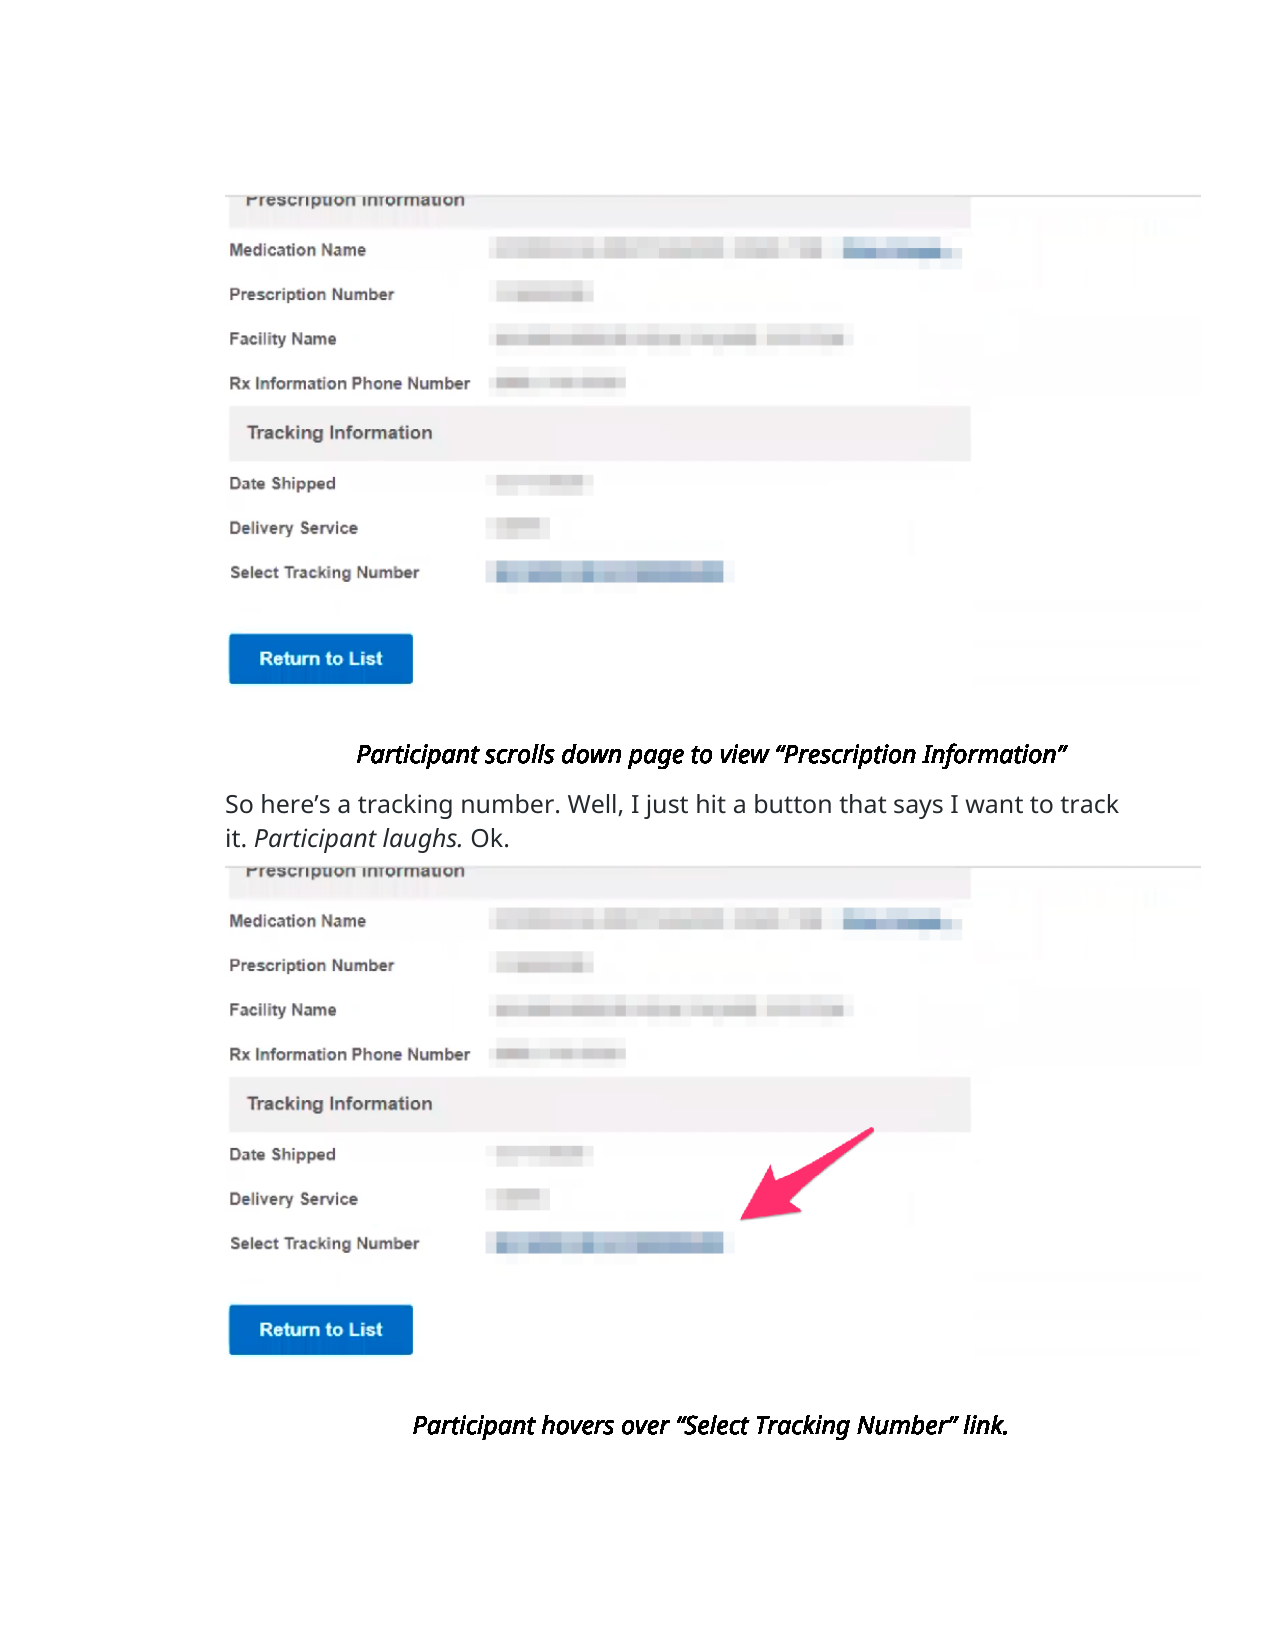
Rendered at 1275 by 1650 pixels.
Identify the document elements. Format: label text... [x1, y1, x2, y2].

picture [225, 194, 1201, 712]
text So here’s a tracking number. Well, I just hit a button that says I want to track it. Participant laughs. Ok. [225, 787, 1125, 855]
picture [225, 865, 1201, 1383]
